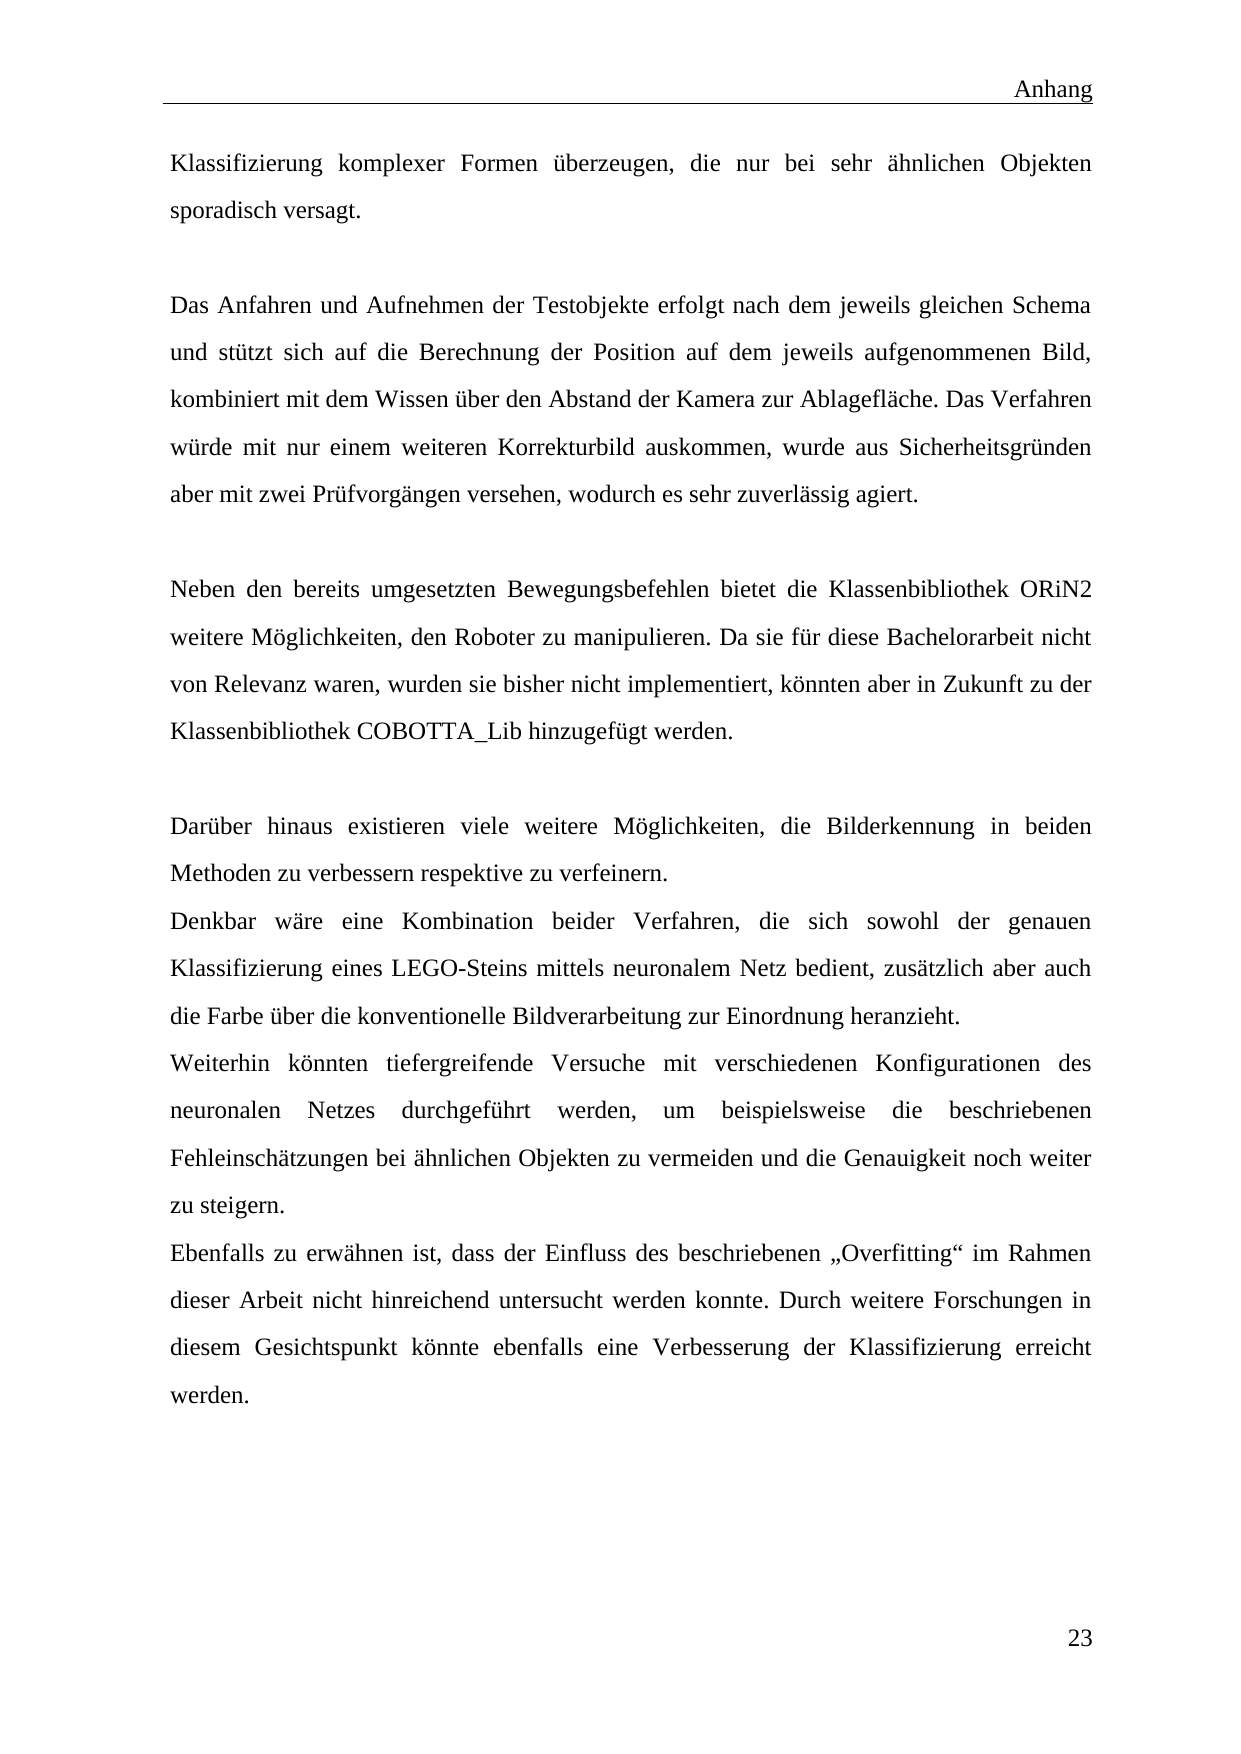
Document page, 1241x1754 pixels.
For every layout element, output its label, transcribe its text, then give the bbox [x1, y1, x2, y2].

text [170, 148, 1093, 224]
text Weiterhin könnten tiefergreifende Versuche mit verschiedenen Konfigurationen des neuronalen Netzes durchgeführt werden, um beispielsweise die beschriebenen Fehleinschätzungen bei ähnlichen Objekten zu vermeiden und die Genauigkeit noch weiter zu steigern. [170, 1048, 1093, 1219]
text Darüber hinaus existieren viele weitere Möglichkeiten, die Bilderkennung in beiden Methoden zu verbessern respektive zu verfeinern. [170, 811, 1093, 887]
text Denkbar wäre eine Kombination beider Verfahren, die sich sowohl der genauen Klassifizierung eines LEGO-Steins mittels neuronalem Netz bedient, zusätzlich aber auch die Farbe über die konventionelle Bildverarbeitung zur Einordnung heranzieht. [170, 906, 1093, 1029]
text Das Anfahren und Aufnehmen der Testobjekte erfolgt nach dem jeweils gleichen Schema und stützt sich auf die Berechnung der Position auf dem jeweils aufgenommenen Bild, kombiniert mit dem Wissen über den Abstand der Kamera zur Ablagefläche. Das Verfahren würde mit nur einem weiteren Korrekturbild auskommen, wurde aus Sicherheitsgründen aber mit zwei Prüfvorgängen versehen, wodurch es sehr zuverlässig agiert. [170, 290, 1093, 508]
text Neben den bereits umgesetzten Bewegungsbefehlen bietet die Klassenbibliothek ORiN2 weitere Möglichkeiten, den Roboter zu manipulieren. Da sie für diese Bachelorarbeit nicht von Relevanz waren, wurden sie bisher nicht implementiert, könnten aber in Zukunft zu der Klassenbibliothek COBOTTA_Lib hinzugefügt werden. [170, 574, 1093, 745]
text Ebenfalls zu erwähnen ist, dass der Einfluss des beschriebenen „Overfitting“ im Rahmen dieser Arbeit nicht hinreichend untersucht werden konnte. Durch weitere Forschungen in diesem Gesichtspunkt könnte ebenfalls eine Verbesserung der Klassifizierung erreicht werden. [170, 1238, 1093, 1409]
